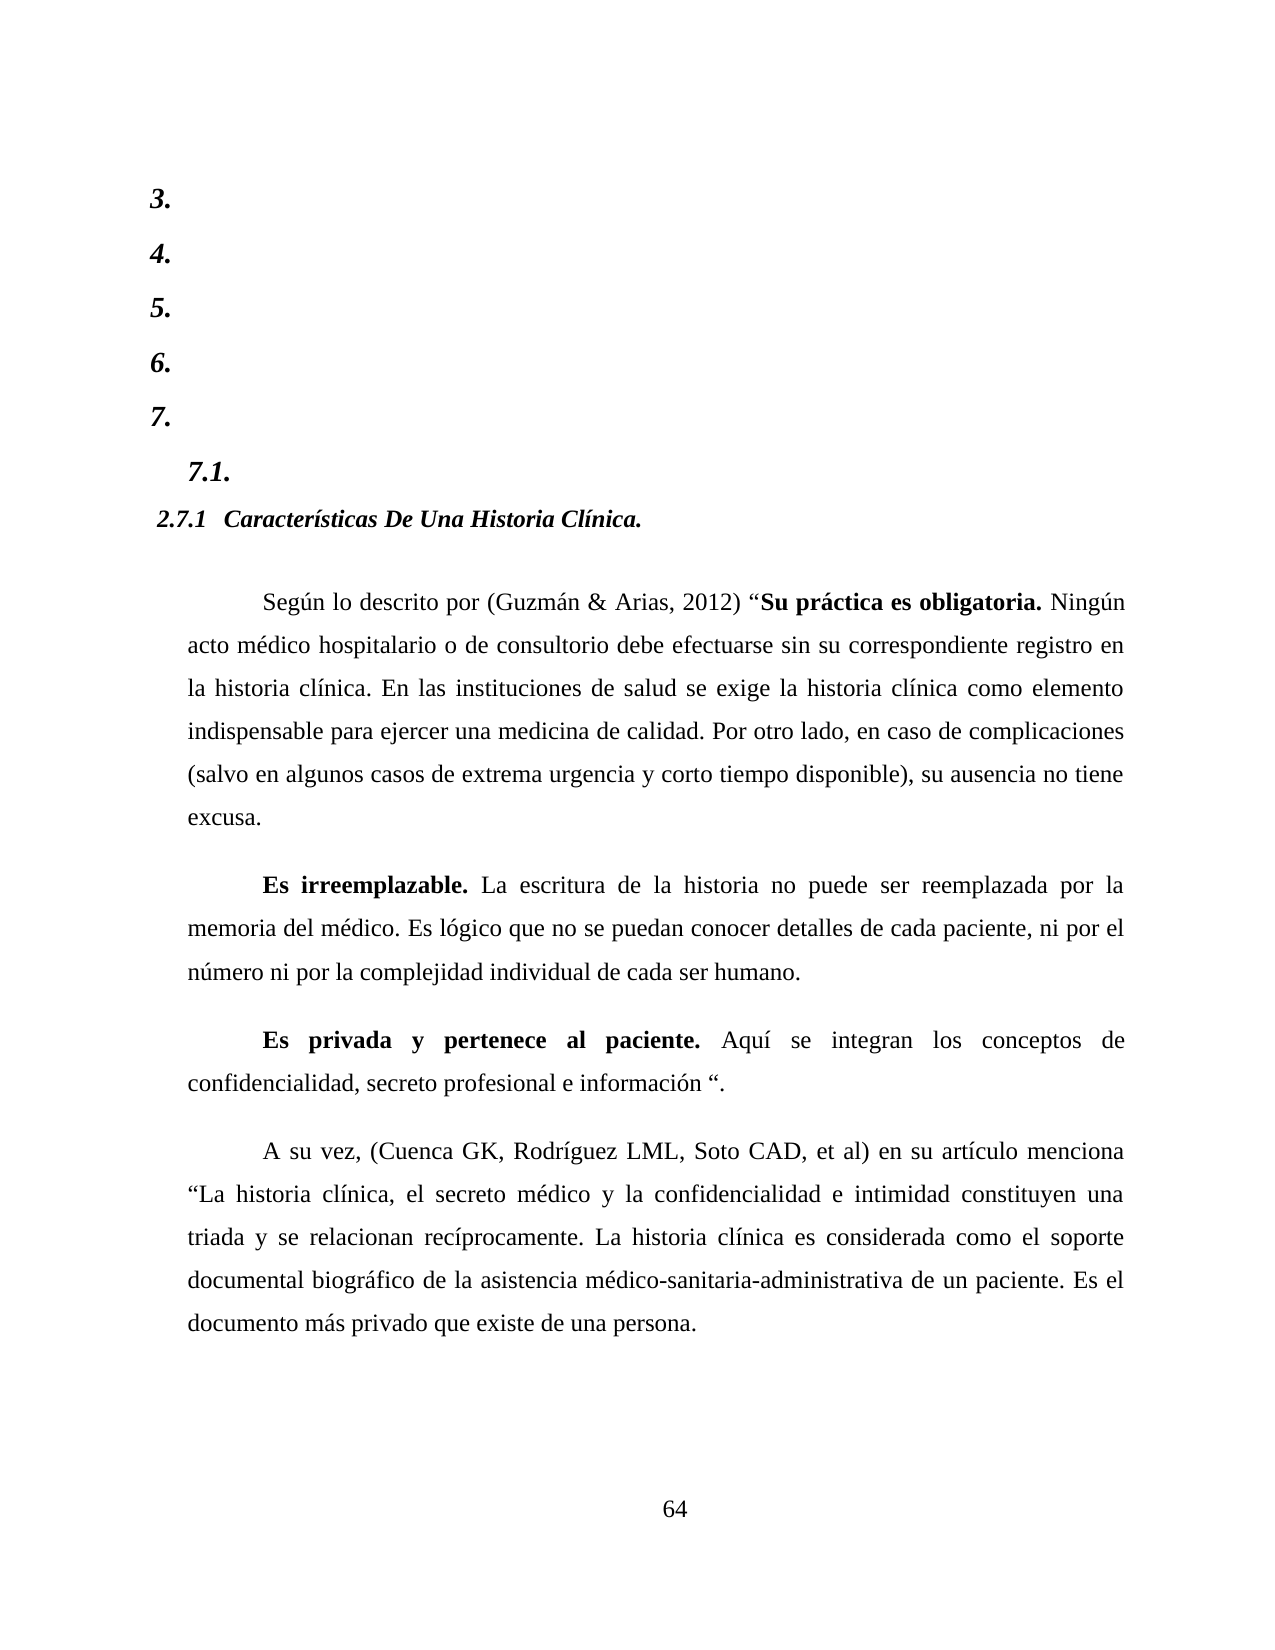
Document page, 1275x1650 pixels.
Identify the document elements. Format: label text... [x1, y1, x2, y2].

text Según lo descrito por (Guzmán & Arias, 2012) “Su práctica es obligatoria. Ningún acto médico hospitalario o de consultorio debe efectuarse sin su correspondiente registro en la historia clínica. En las instituciones de salud se exige la historia clínica como elemento indispensable para ejercer una medicina de calidad. Por otro lado, en caso de complicaciones (salvo en algunos casos de extrema urgencia y corto tiempo disponible), su ausencia no tiene excusa. [187, 587, 1125, 831]
subtitle Características De Una Historia Clínica. [157, 504, 1125, 533]
text A su vez, (Cuenca GK, Rodríguez LML, Soto CAD, et al) en su artículo menciona “La historia clínica, el secreto médico y la confidencialidad e intimidad constituyen una triada y se relacionan recíprocamente. La historia clínica es considerada como el soporte documental biográfico de la asistencia médico-sanitaria-administrativa de un paciente. Es el documento más privado que existe de una persona. [187, 1136, 1125, 1337]
text Es irreemplazable. La escritura de la historia no puede ser reemplazada por la memoria del médico. Es lógico que no se puedan conocer detalles de cada paciente, ni por el número ni por la complejidad individual de cada ser humano. [187, 870, 1125, 985]
text Es privada y pertenece al paciente. Aquí se integran los conceptos de confidencialidad, secreto profesional e información “. [187, 1025, 1125, 1097]
